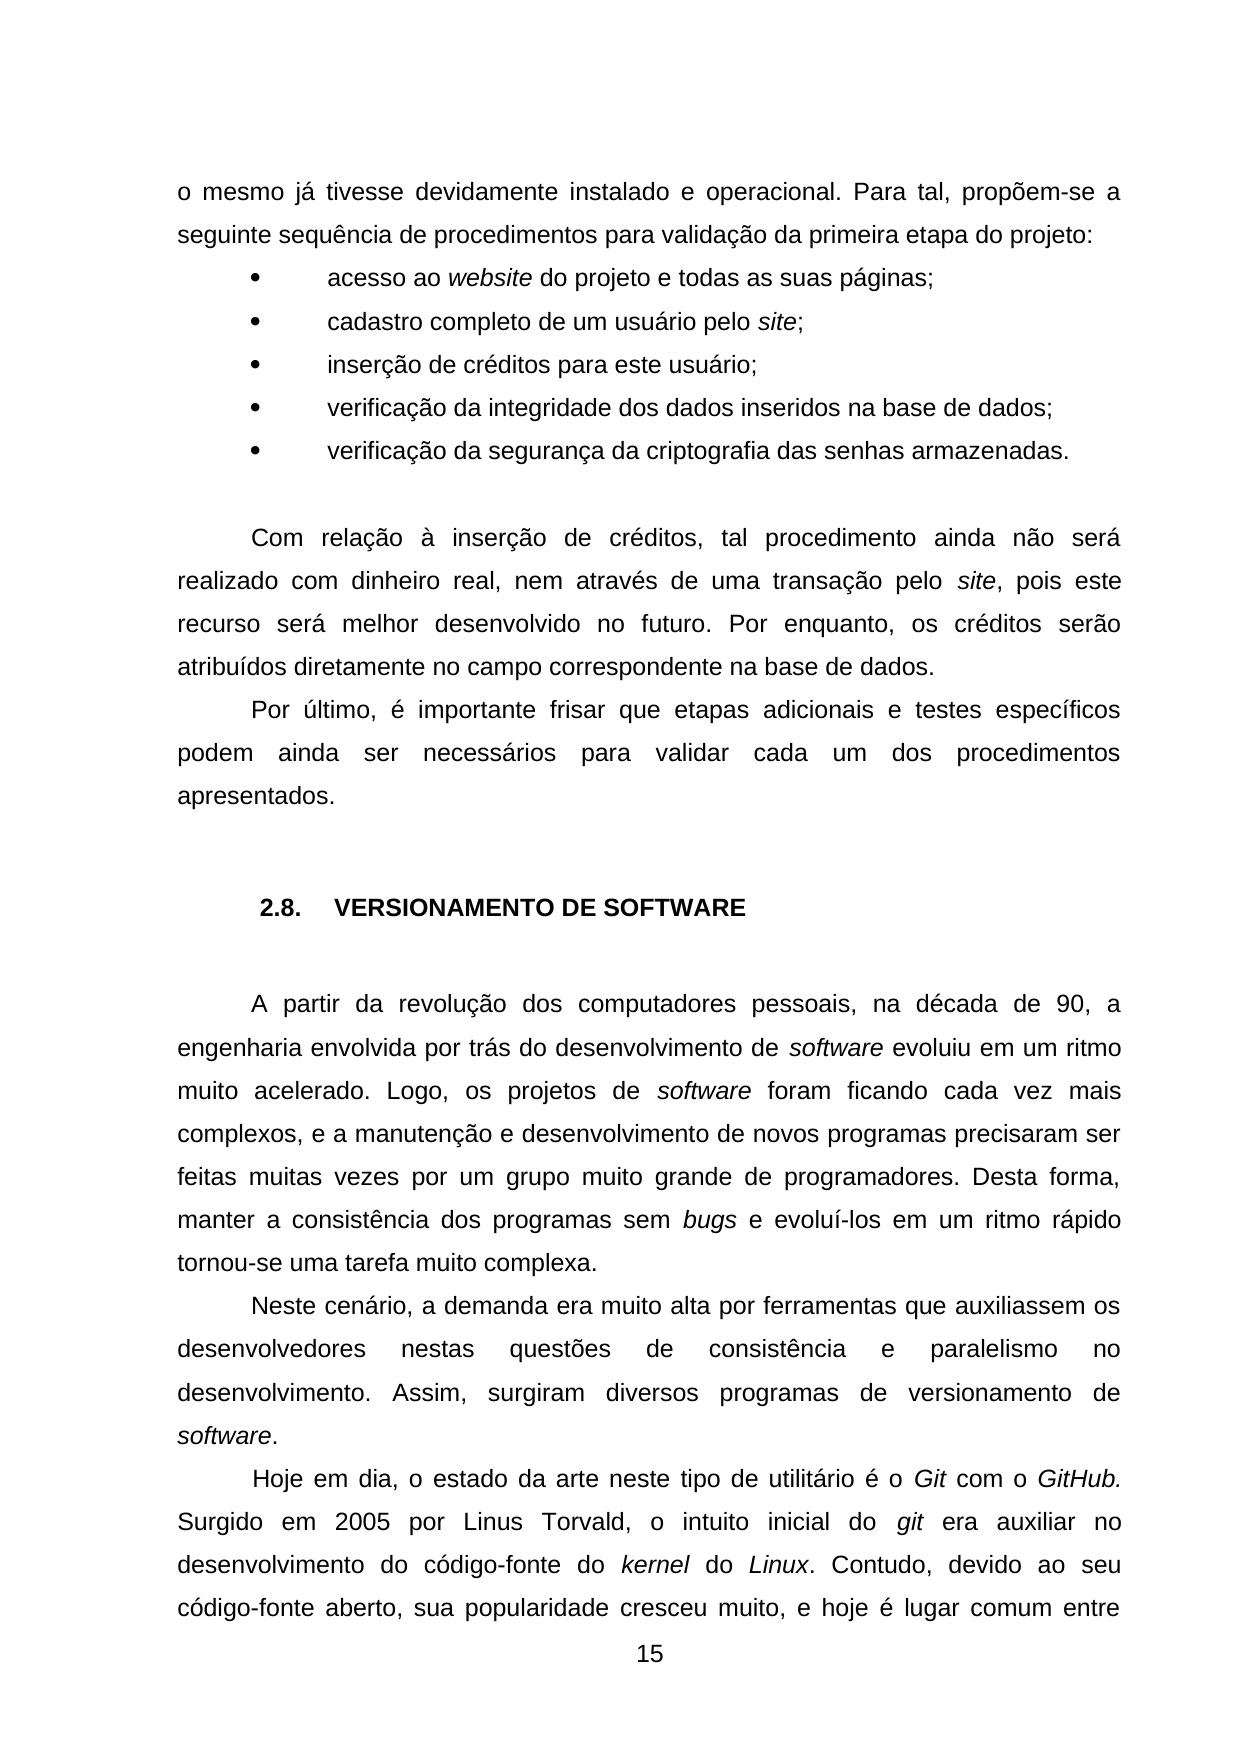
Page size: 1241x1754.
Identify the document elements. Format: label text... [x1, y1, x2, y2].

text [177, 177, 1122, 249]
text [177, 1464, 1122, 1622]
list verificação da integridade dos dados inseridos na base de dados; [251, 393, 1122, 422]
list inserção de créditos para este usuário; [251, 350, 1122, 378]
list acesso ao website do projeto e todas as suas páginas; [251, 263, 1122, 292]
subtitle VERSIONAMENTO DE SOFTWARE [259, 892, 1122, 921]
text A partir da revolução dos computadores pessoais, na década de 90, a engenharia envolvida por trás do desenvolvimento de software evoluiu em um ritmo muito acelerado. Logo, os projetos de software foram ficando cada vez mais complexos, e a manutenção e desenvolvimento de novos programas precisaram ser feitas muitas vezes por um grupo muito grande de programadores. Desta forma, manter a consistência dos programas sem bugs e evoluí-los em um ritmo rápido tornou-se uma tarefa muito complexa. [177, 989, 1122, 1277]
text Com relação à inserção de créditos, tal procedimento ainda não será realizado com dinheiro real, nem através de uma transação pelo site, pois este recurso será melhor desenvolvido no futuro. Por enquanto, os créditos serão atribuídos diretamente no campo correspondente na base de dados. [177, 522, 1122, 681]
text Por último, é importante frisar que etapas adicionais e testes específicos podem ainda ser necessários para validar cada um dos procedimentos apresentados. [177, 695, 1122, 810]
list cadastro completo de um usuário pelo site; [251, 306, 1122, 335]
text Neste cenário, a demanda era muito alta por ferramentas que auxiliassem os desenvolvedores nestas questões de consistência e paralelismo no desenvolvimento. Assim, surgiram diversos programas de versionamento de software. [177, 1291, 1122, 1449]
list verificação da segurança da criptografia das senhas armazenadas. [251, 436, 1122, 465]
